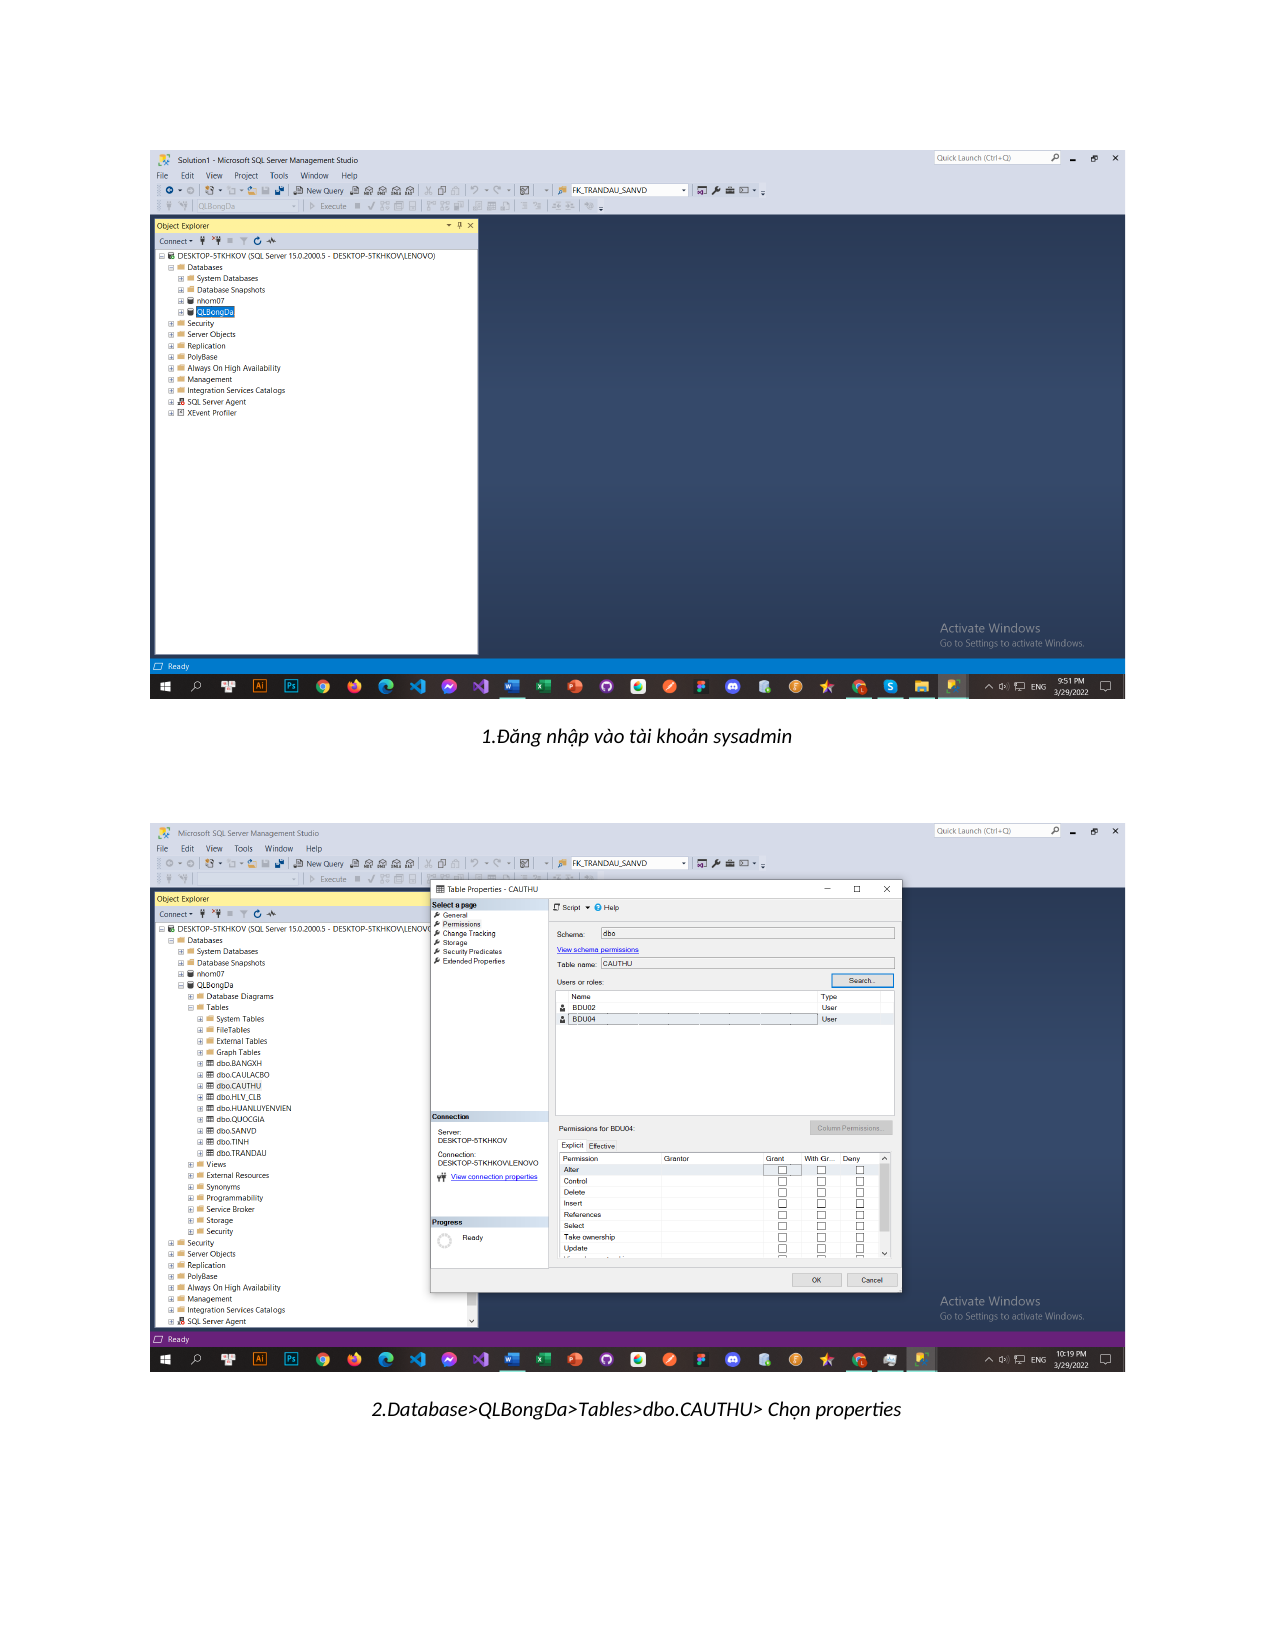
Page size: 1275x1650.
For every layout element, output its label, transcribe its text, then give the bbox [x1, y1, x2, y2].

text 1.Đăng nhập vào tài khoản sysadmin [150, 723, 1125, 748]
text 2.Database>QLBongDa>Tables>dbo.CAUTHU> Chọn properties [150, 1396, 1125, 1421]
picture [150, 150, 1125, 699]
picture [150, 823, 1125, 1372]
